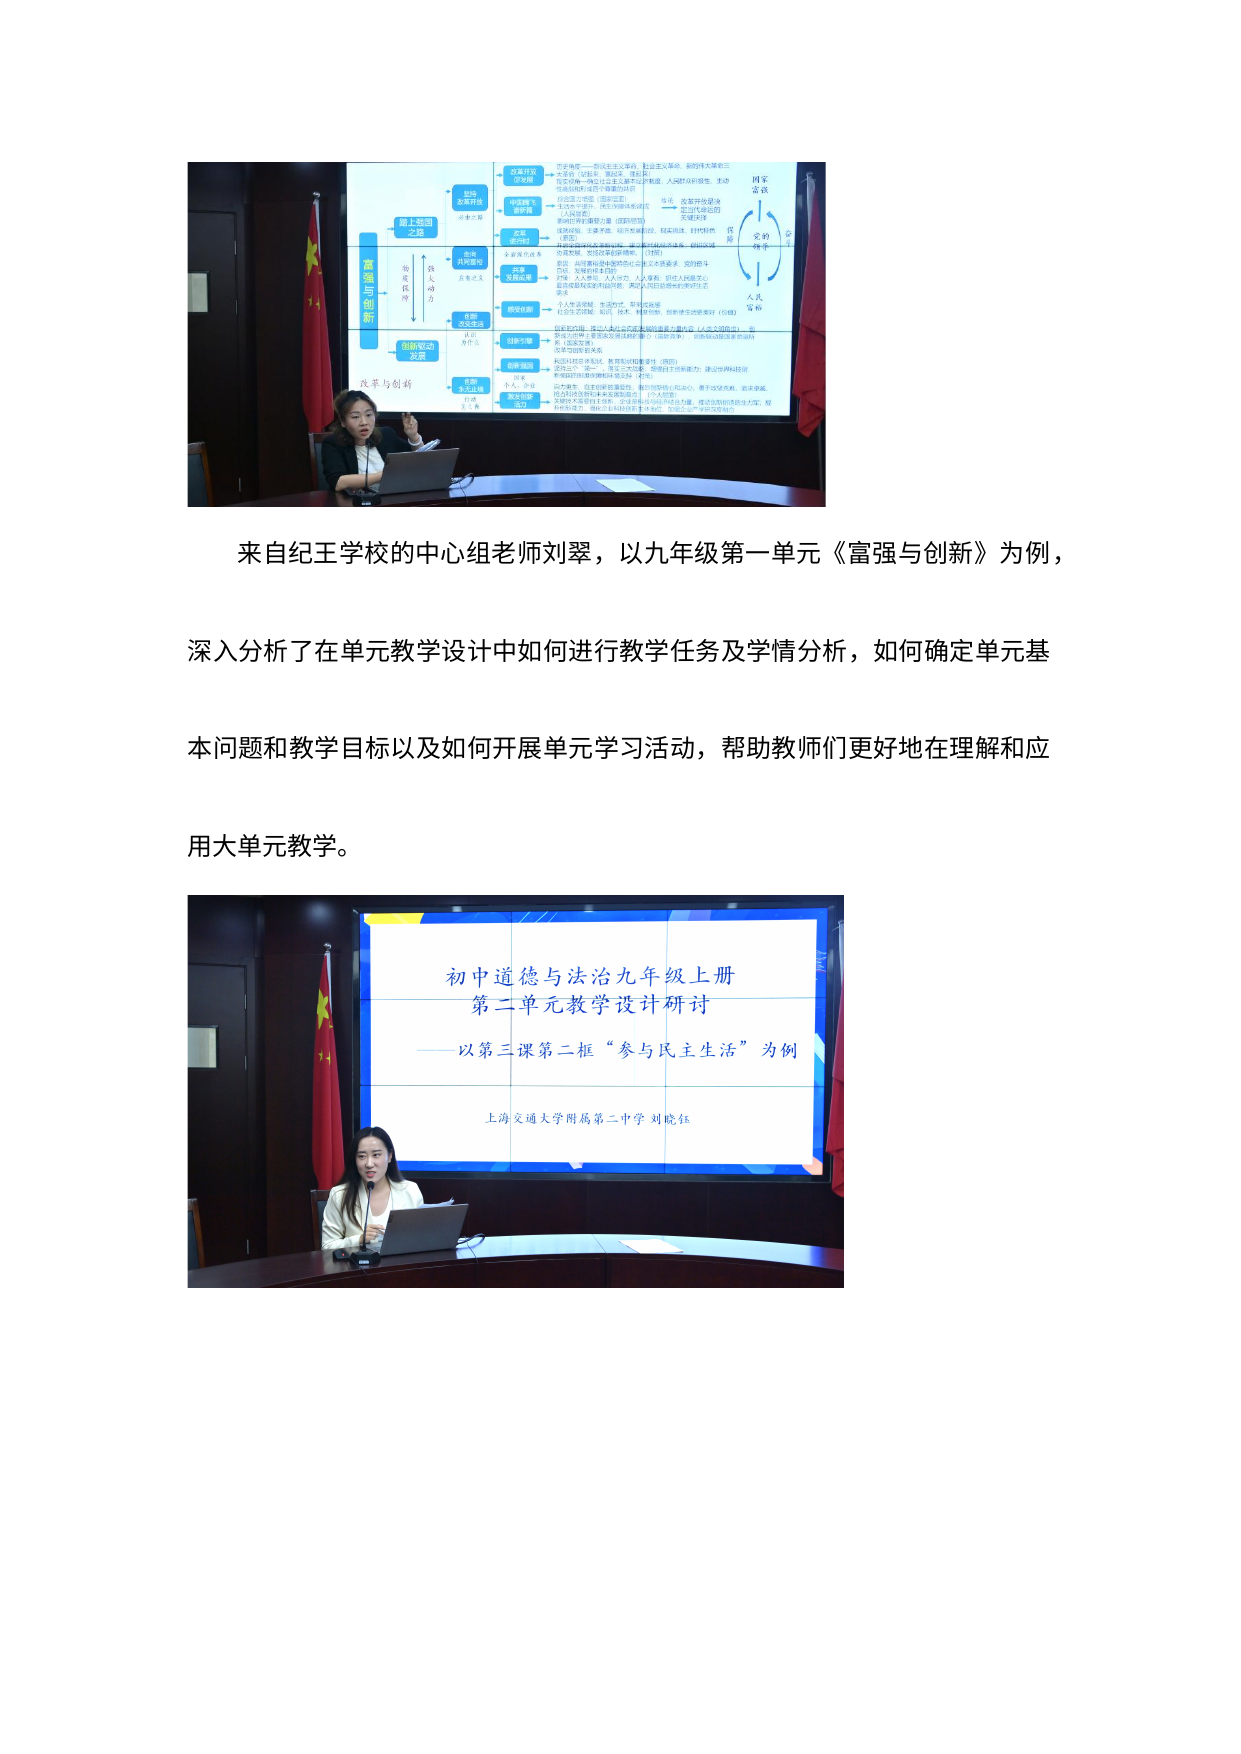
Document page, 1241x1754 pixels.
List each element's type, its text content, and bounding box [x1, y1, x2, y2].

text 来自纪王学校的中心组老师刘翠，以九年级第一单元《富强与创新》为例，深入分析了在单元教学设计中如何进行教学任务及学情分析，如何确定单元基本问题和教学目标以及如何开展单元学习活动，帮助教师们更好地在理解和应用大单元教学。 [187, 519, 1053, 877]
picture [187, 895, 844, 1288]
picture [187, 162, 826, 507]
